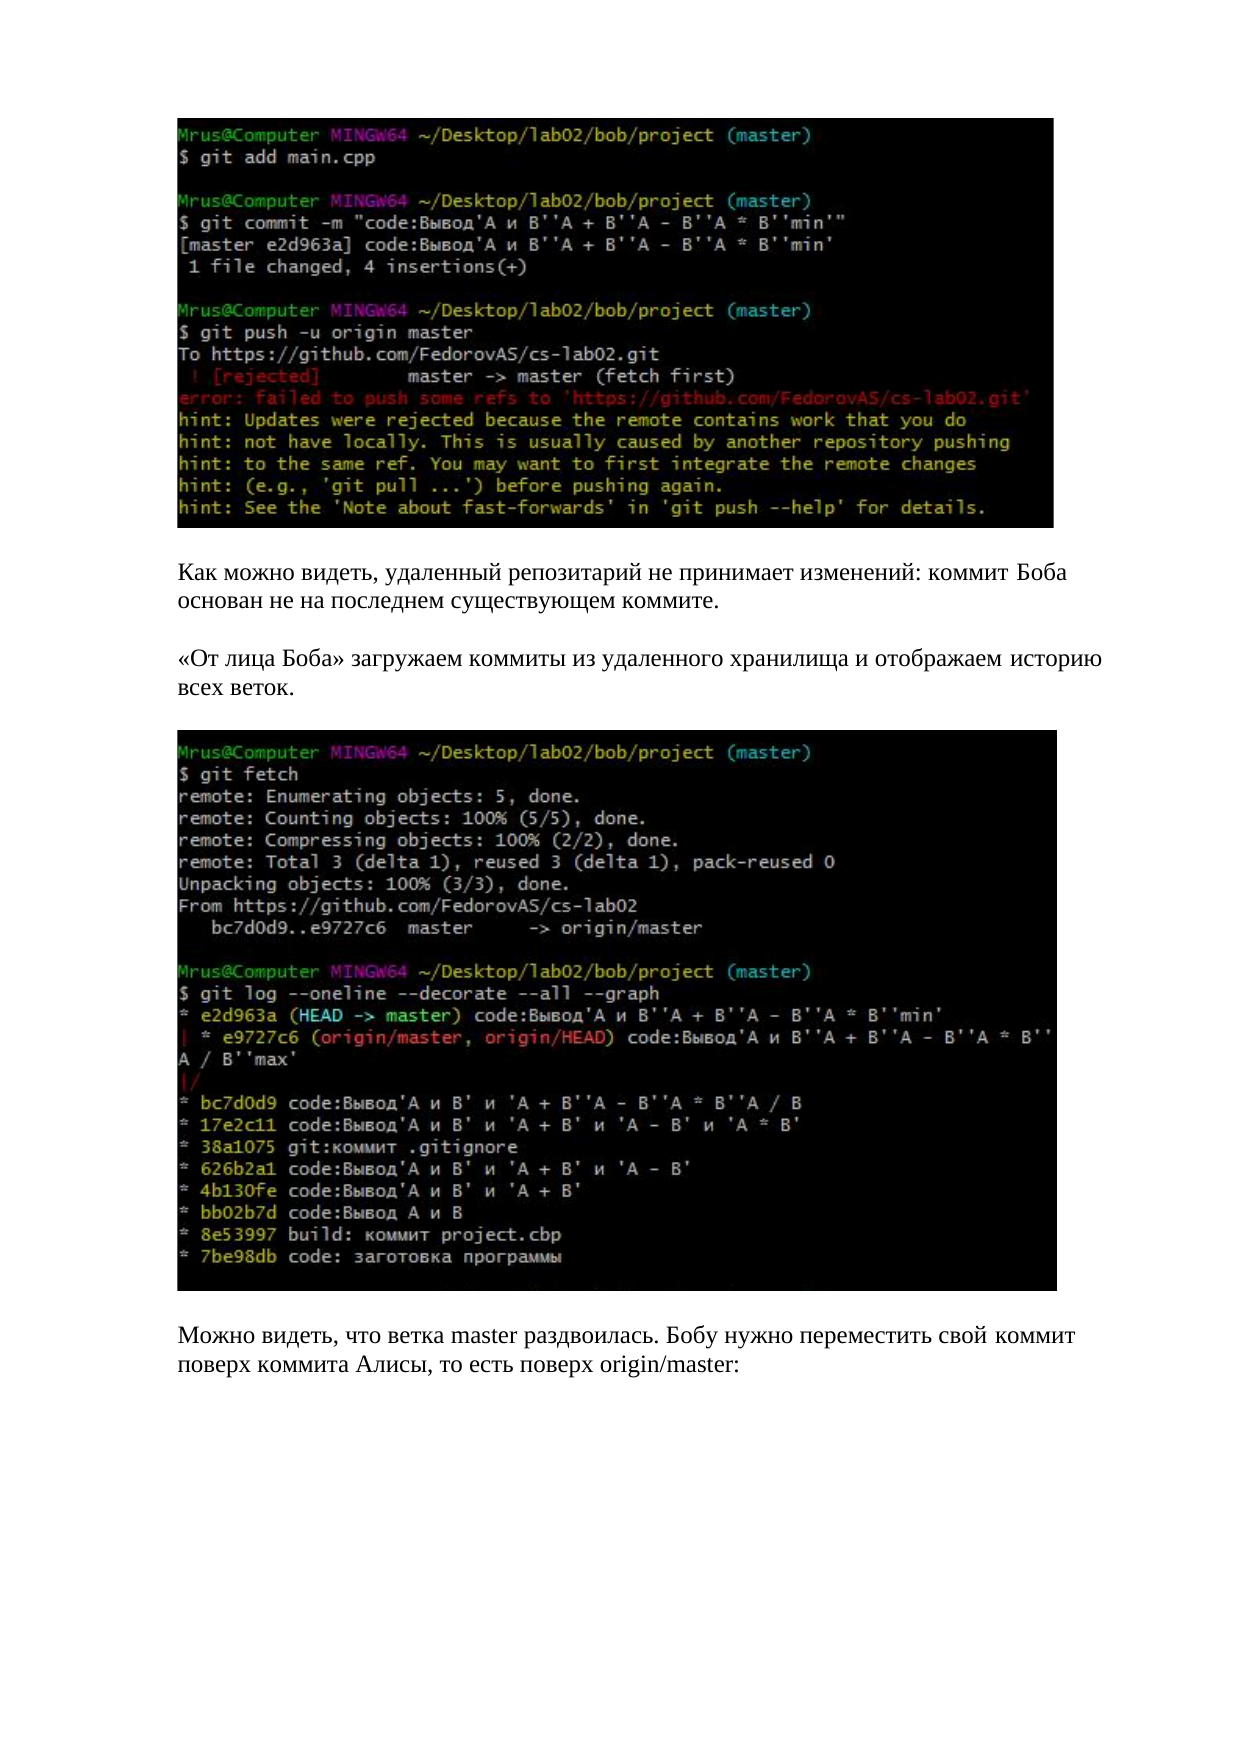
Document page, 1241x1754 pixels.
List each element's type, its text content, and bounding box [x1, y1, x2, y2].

subtitle Как можно видеть, удаленный репозитарий не принимает изменений: коммит Боба основан не на последнем существующем коммите. [177, 557, 1152, 614]
subtitle «От лица Боба» загружаем коммиты из удаленного хранилища и отображаем историю всех веток. [177, 643, 1152, 701]
subtitle Можно видеть, что ветка master раздвоилась. Бобу нужно переместить свой коммит поверх коммита Алисы, то есть поверх origin/master: [177, 1320, 1152, 1378]
picture [177, 730, 1057, 1291]
picture [177, 118, 1054, 528]
